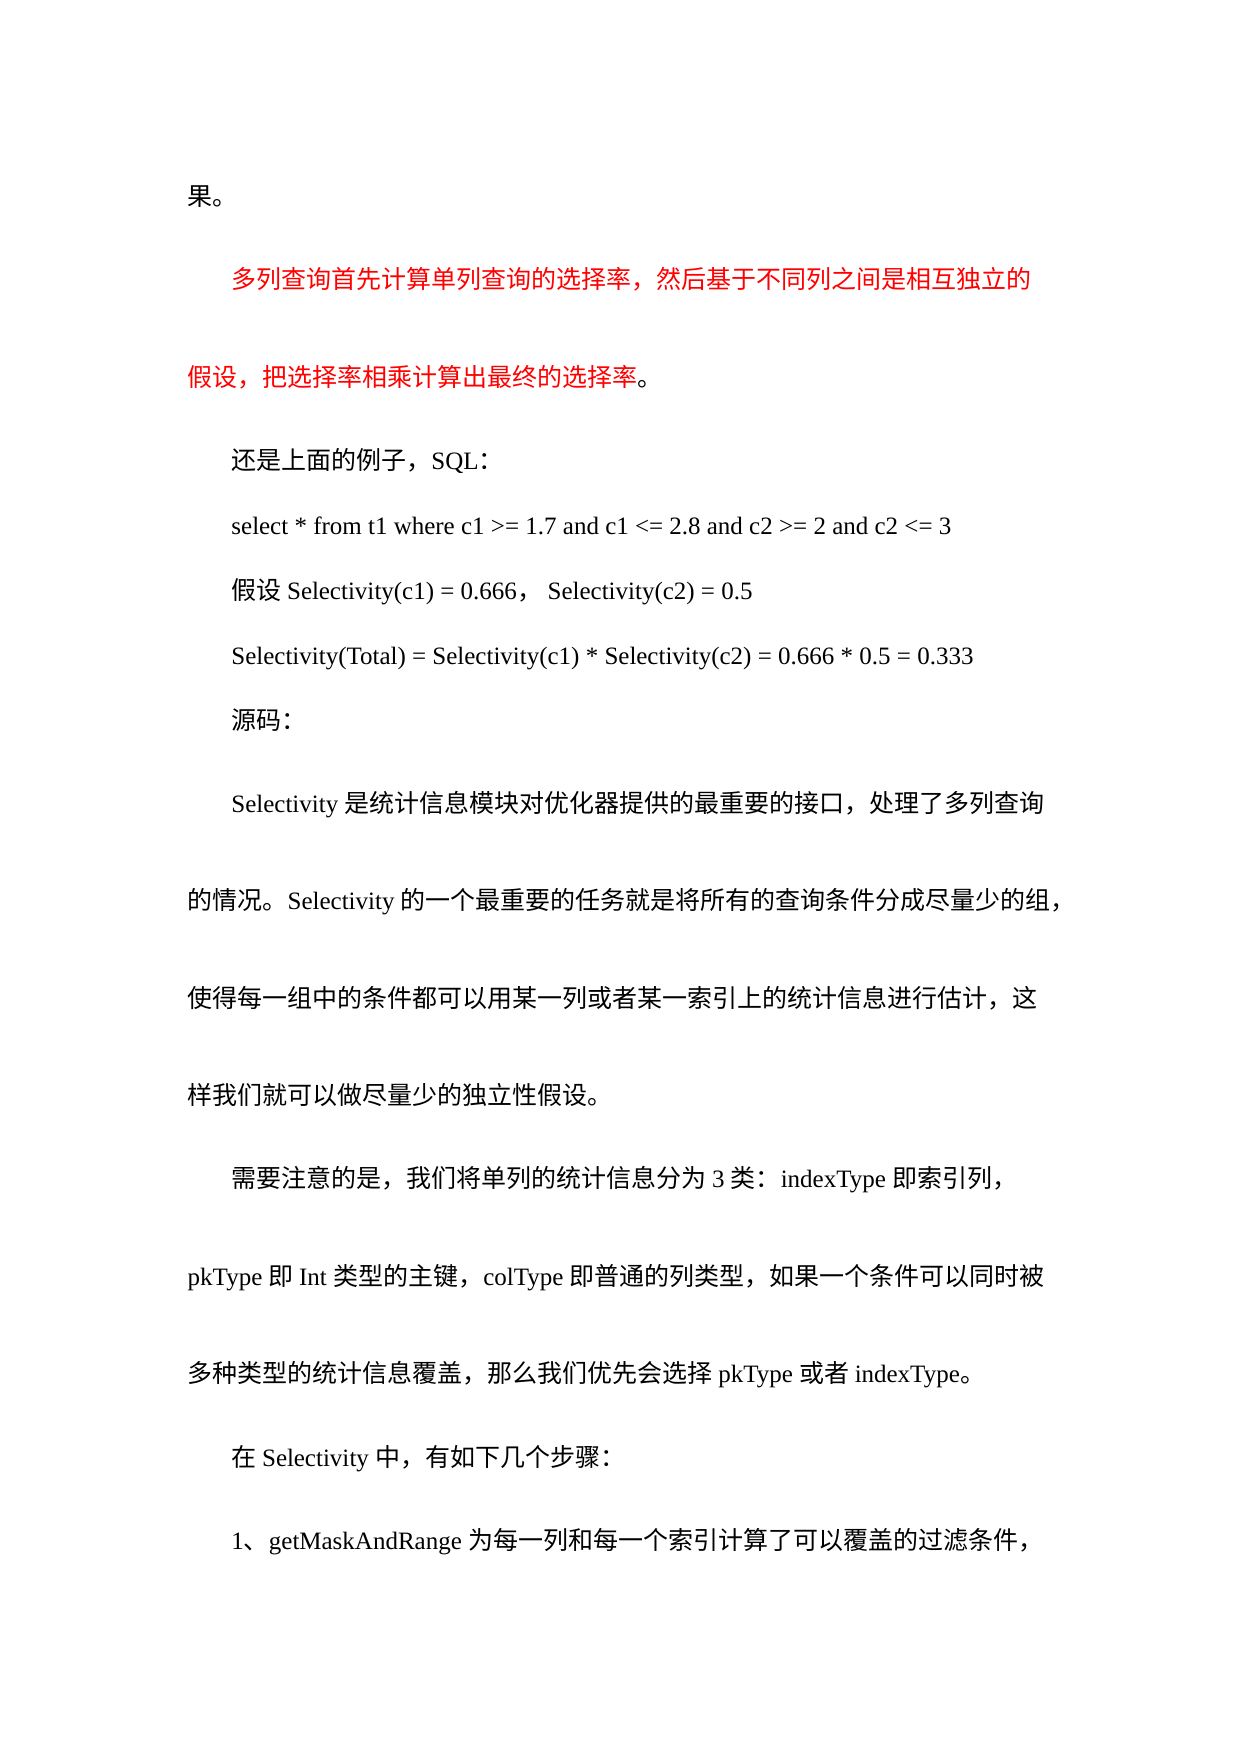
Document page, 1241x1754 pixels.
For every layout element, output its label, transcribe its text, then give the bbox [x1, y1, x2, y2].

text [187, 1506, 1053, 1571]
text 源码： [187, 686, 1053, 751]
text Selectivity(Total) = Selectivity(c1) * Selectivity(c2) = 0.666 * 0.5 = 0.333 [187, 639, 1053, 671]
text 多列查询首先计算单列查询的选择率，然后基于不同列之间是相互独立的假设，把选择率相乘计算出最终的选择率。 [187, 245, 1053, 408]
text 假设 Selectivity(c1) = 0.666， Selectivity(c2) = 0.5 [187, 556, 1053, 621]
text Selectivity 是统计信息模块对优化器提供的最重要的接口，处理了多列查询的情况。Selectivity 的一个最重要的任务就是将所有的查询条件分成尽量少的组，使得每一组中的条件都可以用某一列或者某一索引上的统计信息进行估计，这样我们就可以做尽量少的独立性假设。 [187, 769, 1053, 1126]
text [187, 162, 1053, 227]
text select * from t1 where c1 >= 1.7 and c1 <= 2.8 and c2 >= 2 and c2 <= 3 [187, 509, 1053, 541]
text 在 Selectivity 中，有如下几个步骤： [187, 1423, 1053, 1488]
text 需要注意的是，我们将单列的统计信息分为 3 类：indexType 即索引列，pkType 即 Int 类型的主键，colType 即普通的列类型，如果一个条件可以同时被多种类型的统计信息覆盖，那么我们优先会选择 pkType 或者 indexType。 [187, 1144, 1053, 1404]
text 还是上面的例子，SQL： [187, 426, 1053, 491]
